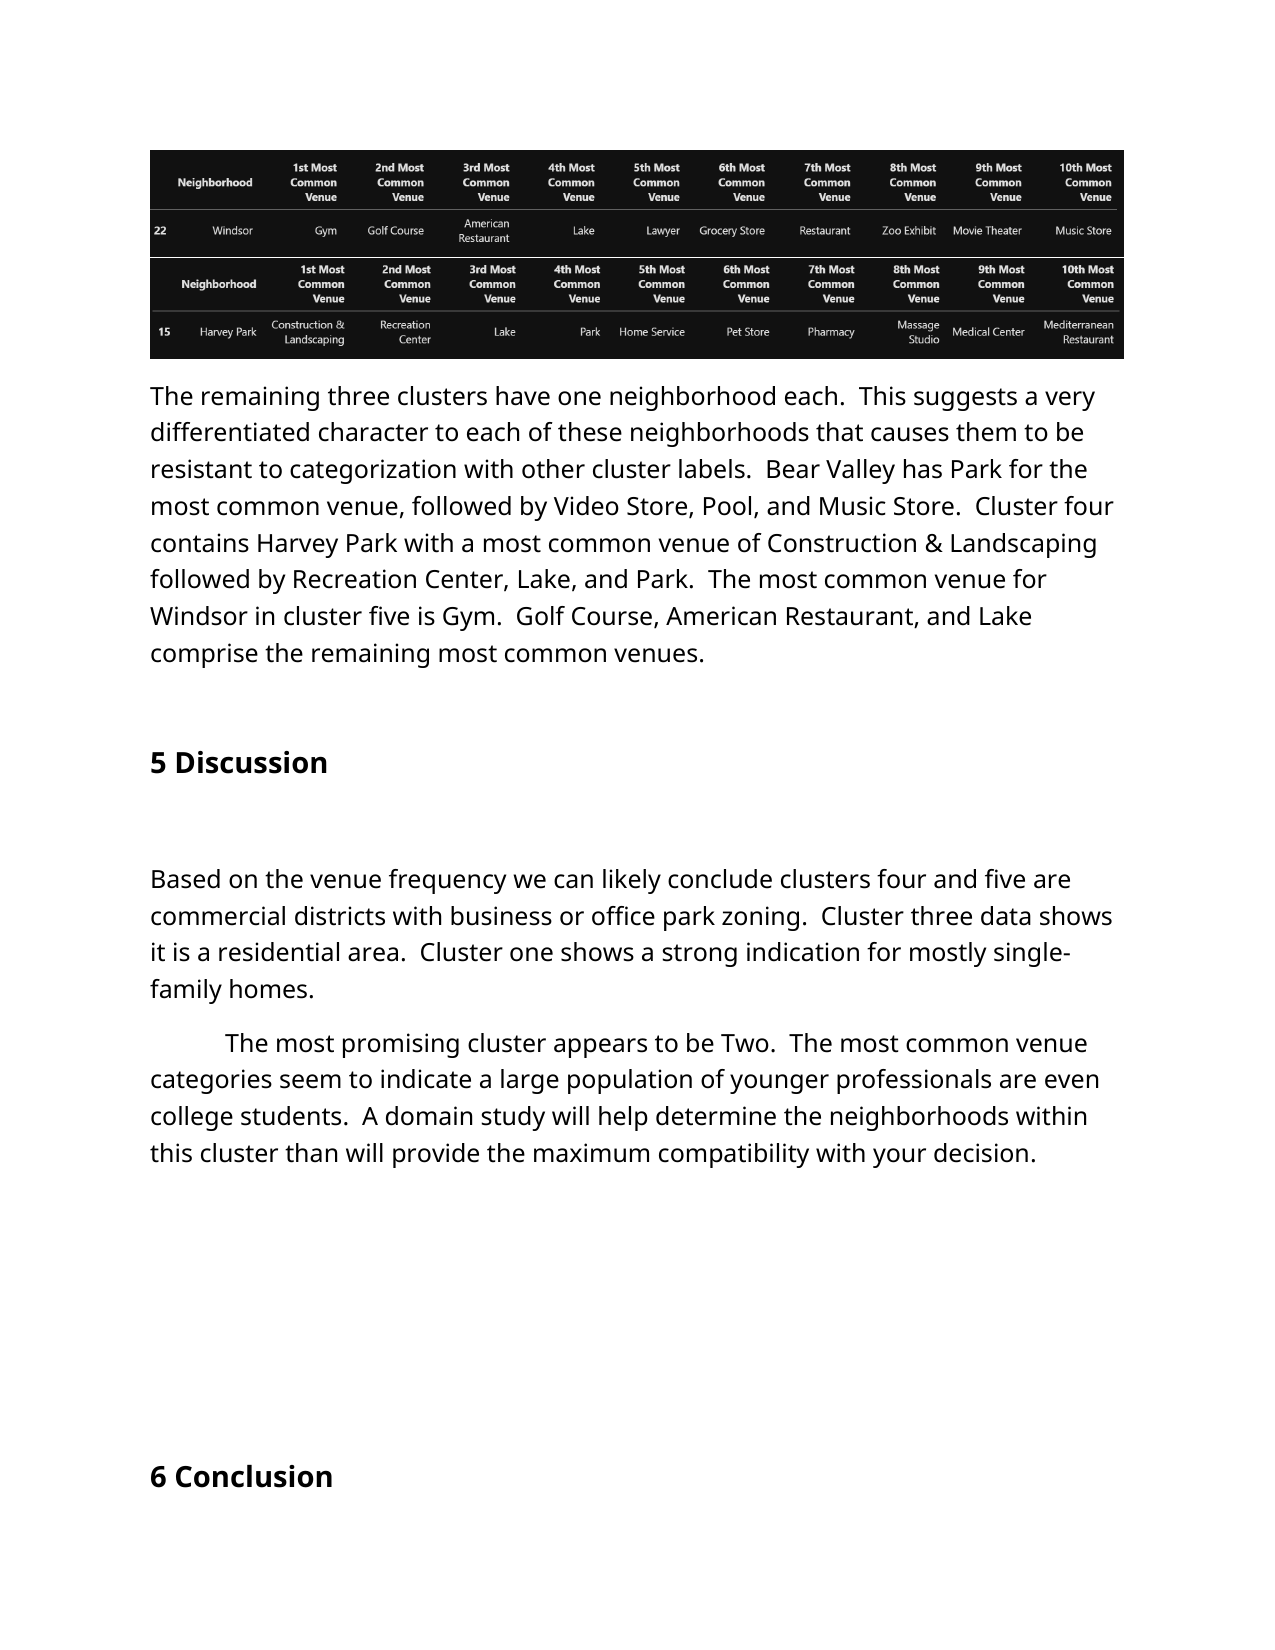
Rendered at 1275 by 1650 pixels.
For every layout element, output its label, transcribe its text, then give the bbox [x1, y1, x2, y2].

text Based on the venue frequency we can likely conclude clusters four and five are commercial districts with business or office park zoning. Cluster three data shows it is a residential area. Cluster one shows a strong indication for mostly single-family homes. [150, 862, 1125, 1006]
text The remaining three clusters have one neighborhood each. This suggests a very differentiated character to each of these neighborhoods that causes them to be resistant to categorization with other cluster labels. Bear Valley has Park for the most common venue, followed by Video Store, Pool, and Music Store. Cluster four contains Harvey Park with a most common venue of Construction & Landscaping followed by Recreation Center, Lake, and Park. The most common venue for Windsor in cluster five is Gym. Golf Course, American Restaurant, and Lake comprise the remaining most common venues. [150, 378, 1125, 670]
picture [150, 150, 1124, 257]
picture [150, 258, 1124, 359]
text 5 Discussion [150, 743, 1125, 782]
text 6 Conclusion [150, 1456, 1125, 1496]
text The most promising cluster appears to be Two. The most common venue categories seem to indicate a large population of younger professionals are even college students. A domain study will help determine the neighborhoods within this cluster than will provide the maximum compatibility with your decision. [150, 1025, 1125, 1170]
